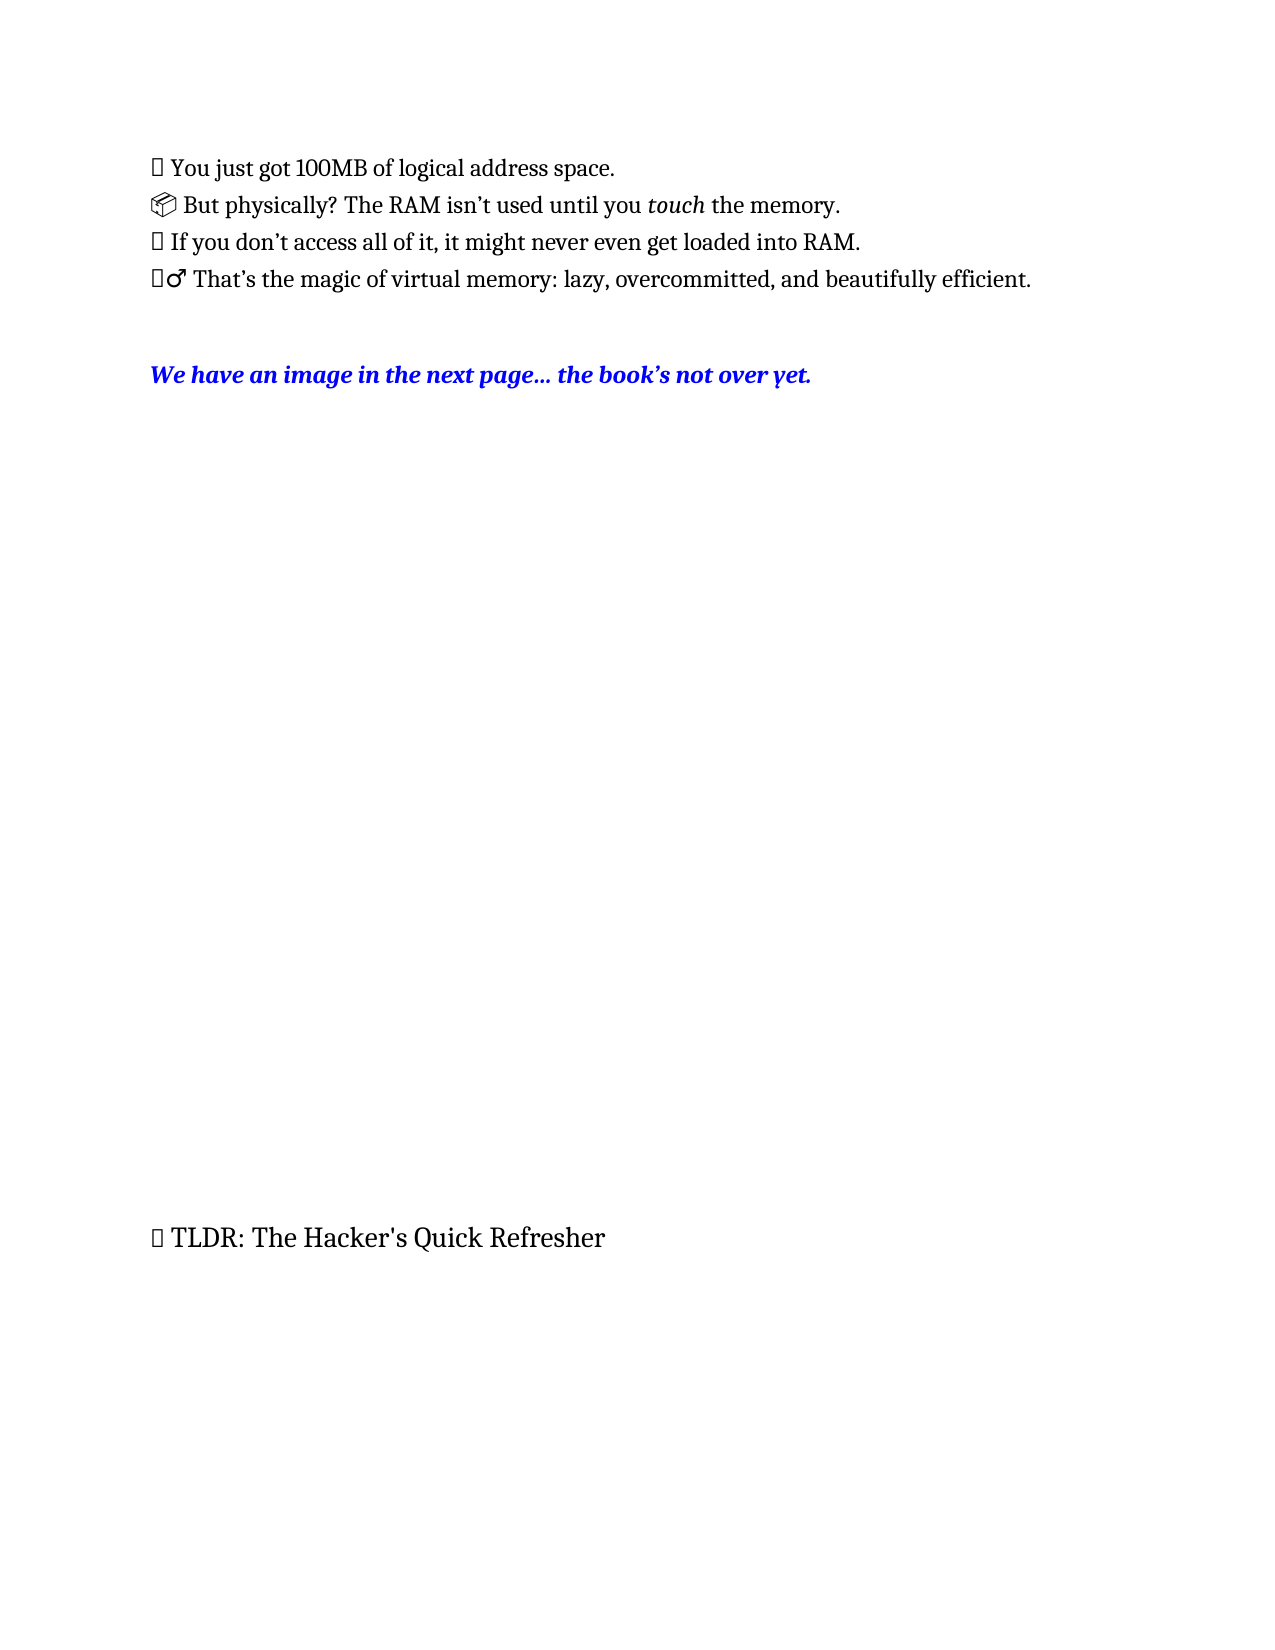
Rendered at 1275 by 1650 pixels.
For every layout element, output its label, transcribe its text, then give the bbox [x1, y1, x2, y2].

text We have an image in the next page… the book’s not over yet. [150, 361, 1125, 390]
text 🔄 TLDR: The Hacker's Quick Refresher [150, 1220, 1125, 1254]
text 🧠 You just got 100MB of logical address space. 📦 But physically? The RAM isn’t used until you touch the memory. 💾 If you don’t access all of it, it might never even get loaded into RAM. 🧙‍♂️ That’s the magic of virtual memory: lazy, overcommitted, and beautifully efficient. [150, 150, 1125, 294]
